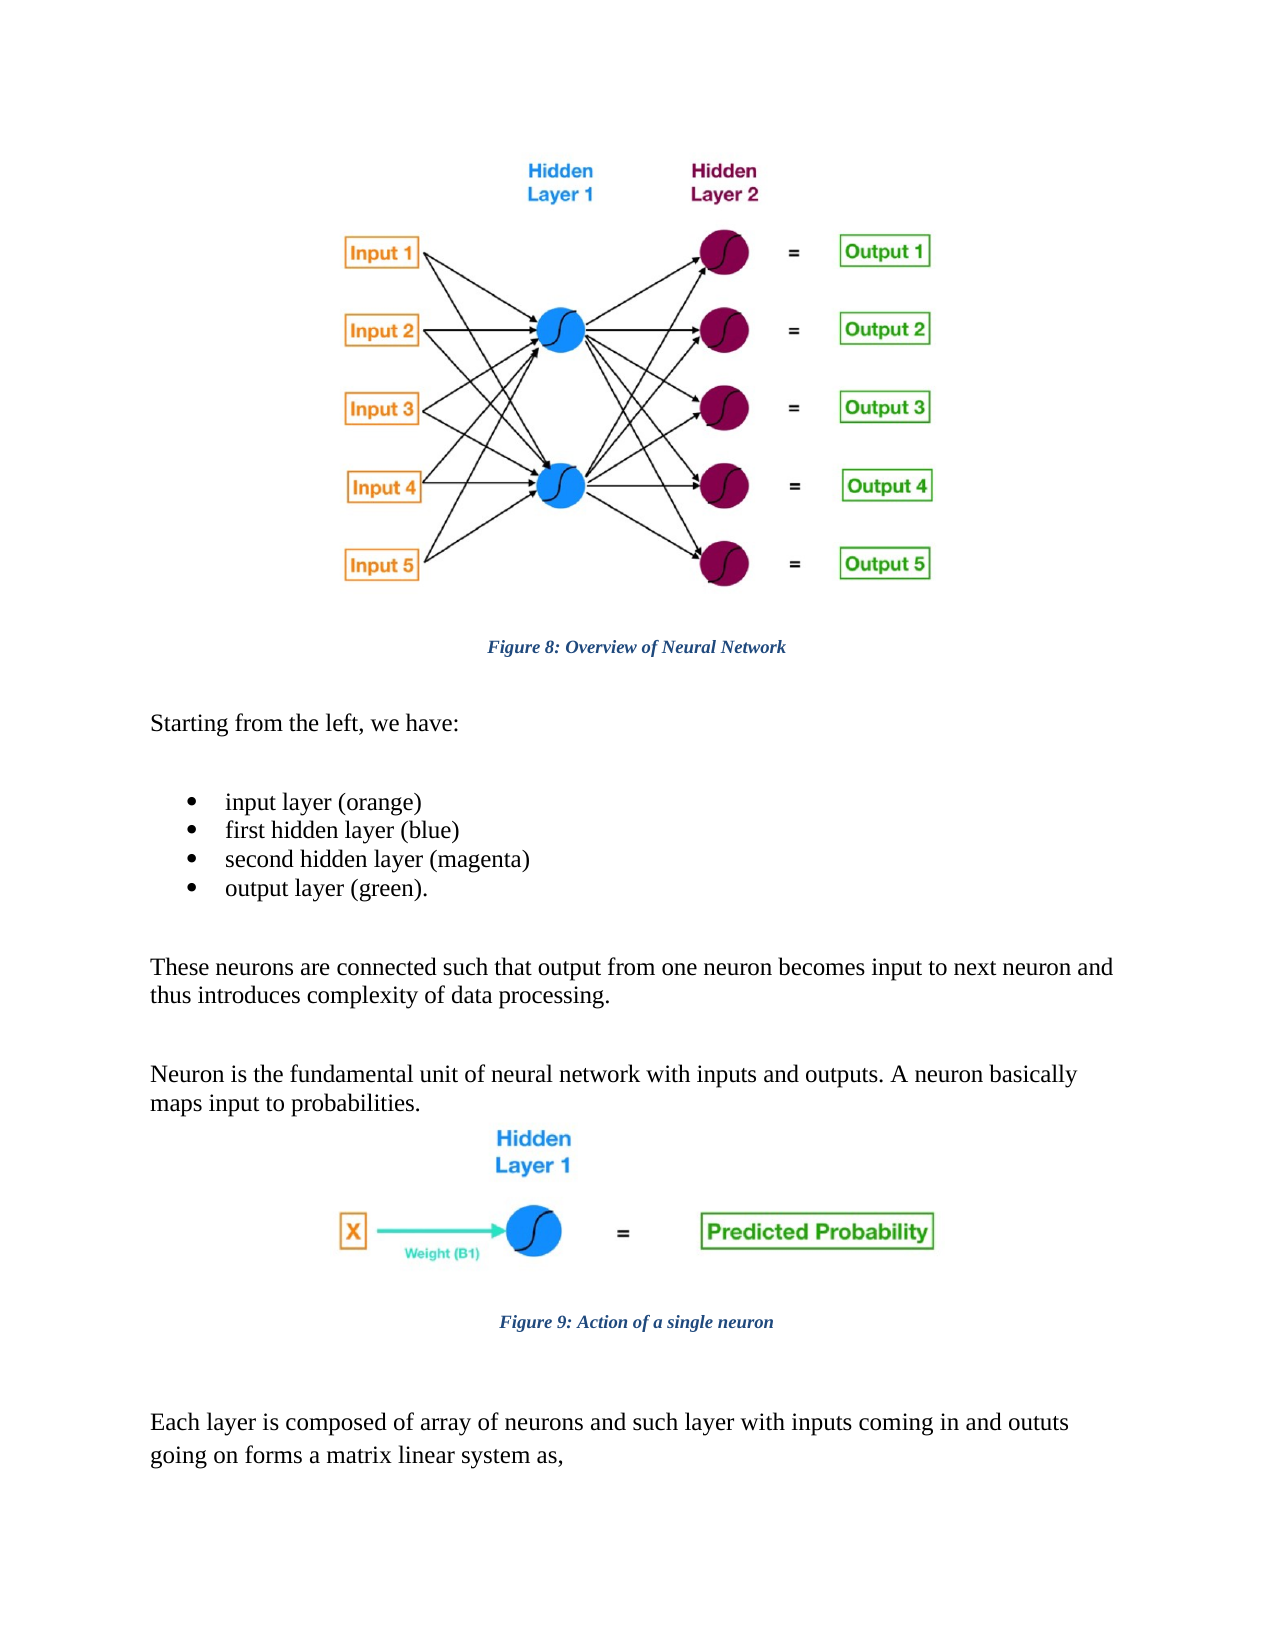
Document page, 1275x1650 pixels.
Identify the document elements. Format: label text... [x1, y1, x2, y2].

picture [330, 1116, 946, 1286]
text Figure 9: Action of a single neuron [150, 1311, 1125, 1332]
list first hidden layer (blue) [187, 815, 1125, 844]
list second hidden layer (magenta) [187, 844, 1125, 873]
list output layer (green). [187, 873, 1125, 902]
text Neuron is the fundamental unit of neural network with inputs and outputs. A neuron basically maps input to probabilities. [150, 1059, 1125, 1117]
text Figure 8: Overview of Neural Network [150, 636, 1125, 658]
text These neurons are connected such that output from one neuron becomes input to next neuron and thus introduces complexity of data processing. [150, 952, 1125, 1009]
list input layer (orange) [187, 787, 1125, 815]
text Each layer is composed of array of neurons and such layer with inputs coming in and oututs going on forms a matrix linear system as, [150, 1407, 1125, 1469]
picture [332, 150, 944, 612]
text Starting from the left, we have: [150, 708, 1125, 737]
